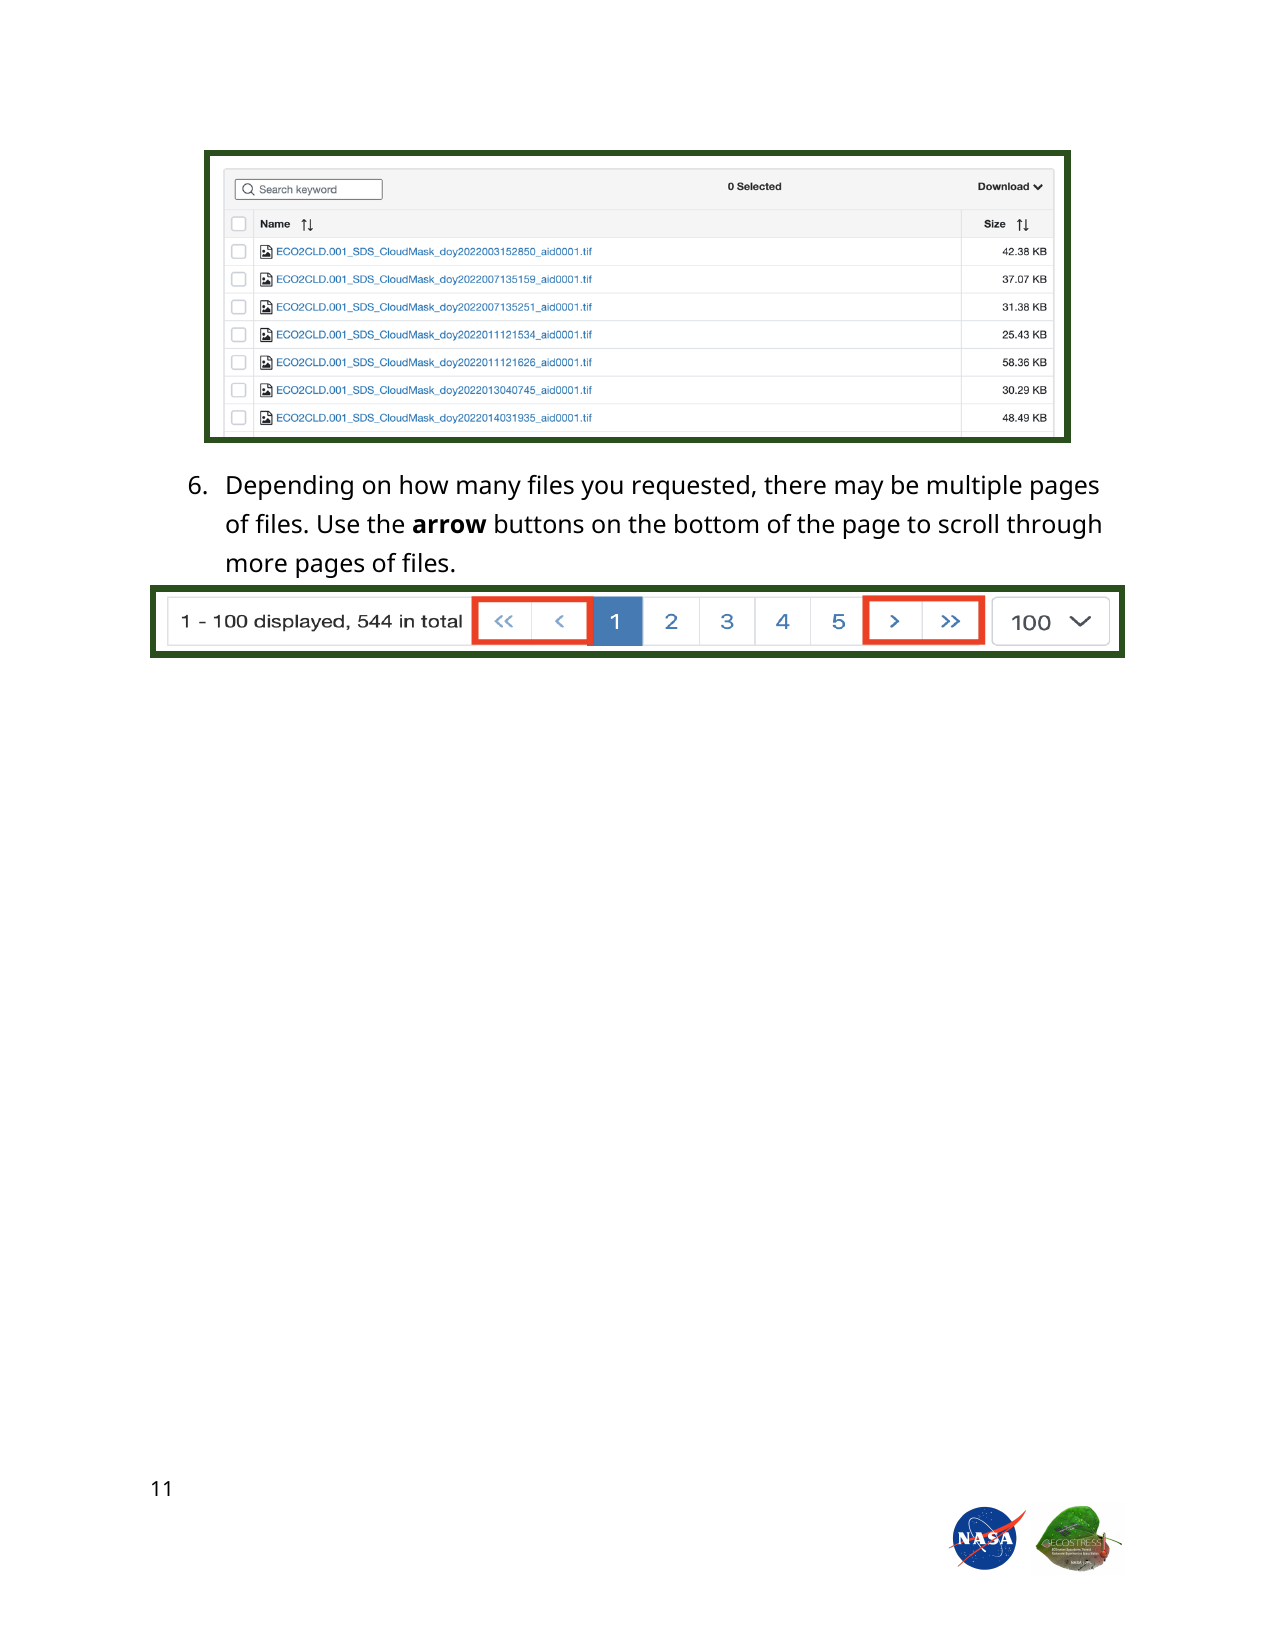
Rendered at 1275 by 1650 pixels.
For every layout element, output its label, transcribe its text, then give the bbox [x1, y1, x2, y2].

picture [156, 592, 1119, 651]
picture [946, 1502, 1125, 1575]
list Depending on how many files you requested, there may be multiple pages of files. Use the arrow buttons on the bottom of the page to scroll through more pages of files. [187, 468, 1125, 580]
picture [210, 156, 1064, 437]
